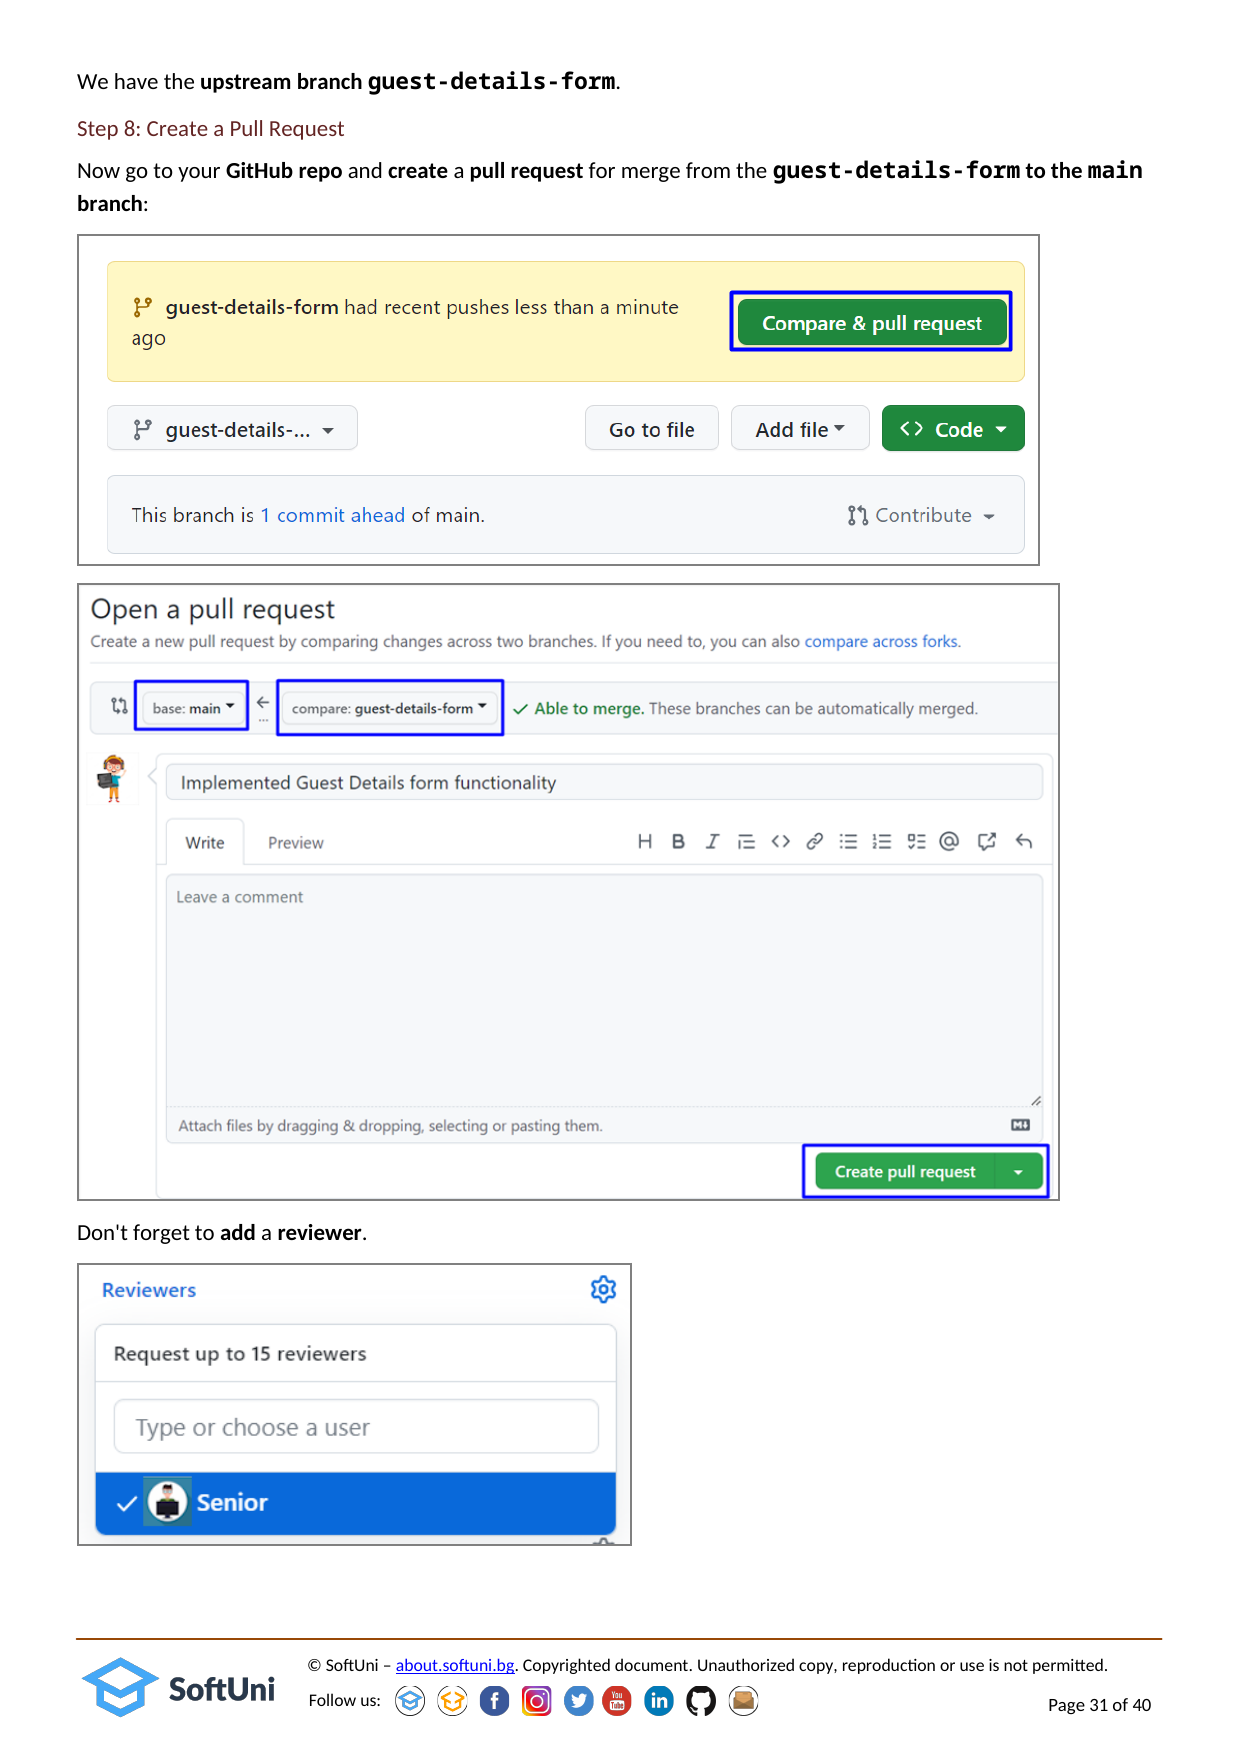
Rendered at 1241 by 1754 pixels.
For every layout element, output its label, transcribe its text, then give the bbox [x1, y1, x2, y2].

text We have the upstream branch guest-details-form. [77, 65, 1163, 96]
picture [665, 1707, 674, 1716]
picture [522, 1686, 552, 1716]
picture [658, 1698, 667, 1707]
picture [79, 236, 1038, 564]
picture [79, 1265, 630, 1544]
picture [79, 585, 1058, 1199]
picture [667, 1686, 674, 1694]
text Now go to your GitHub repo and create a pull request for merge from the guest-details-form to the main branch: [77, 154, 1163, 218]
picture [437, 1686, 468, 1716]
picture [479, 1686, 510, 1716]
picture [602, 1686, 632, 1716]
picture [644, 1686, 651, 1694]
subtitle Step 8: Create a Pull Request [77, 114, 1163, 142]
picture [644, 1707, 653, 1716]
picture [728, 1686, 759, 1716]
text Don't forget to add a reviewer. [77, 1218, 1163, 1246]
picture [686, 1686, 716, 1716]
picture [564, 1686, 594, 1716]
picture [75, 1651, 281, 1723]
picture [395, 1686, 425, 1716]
